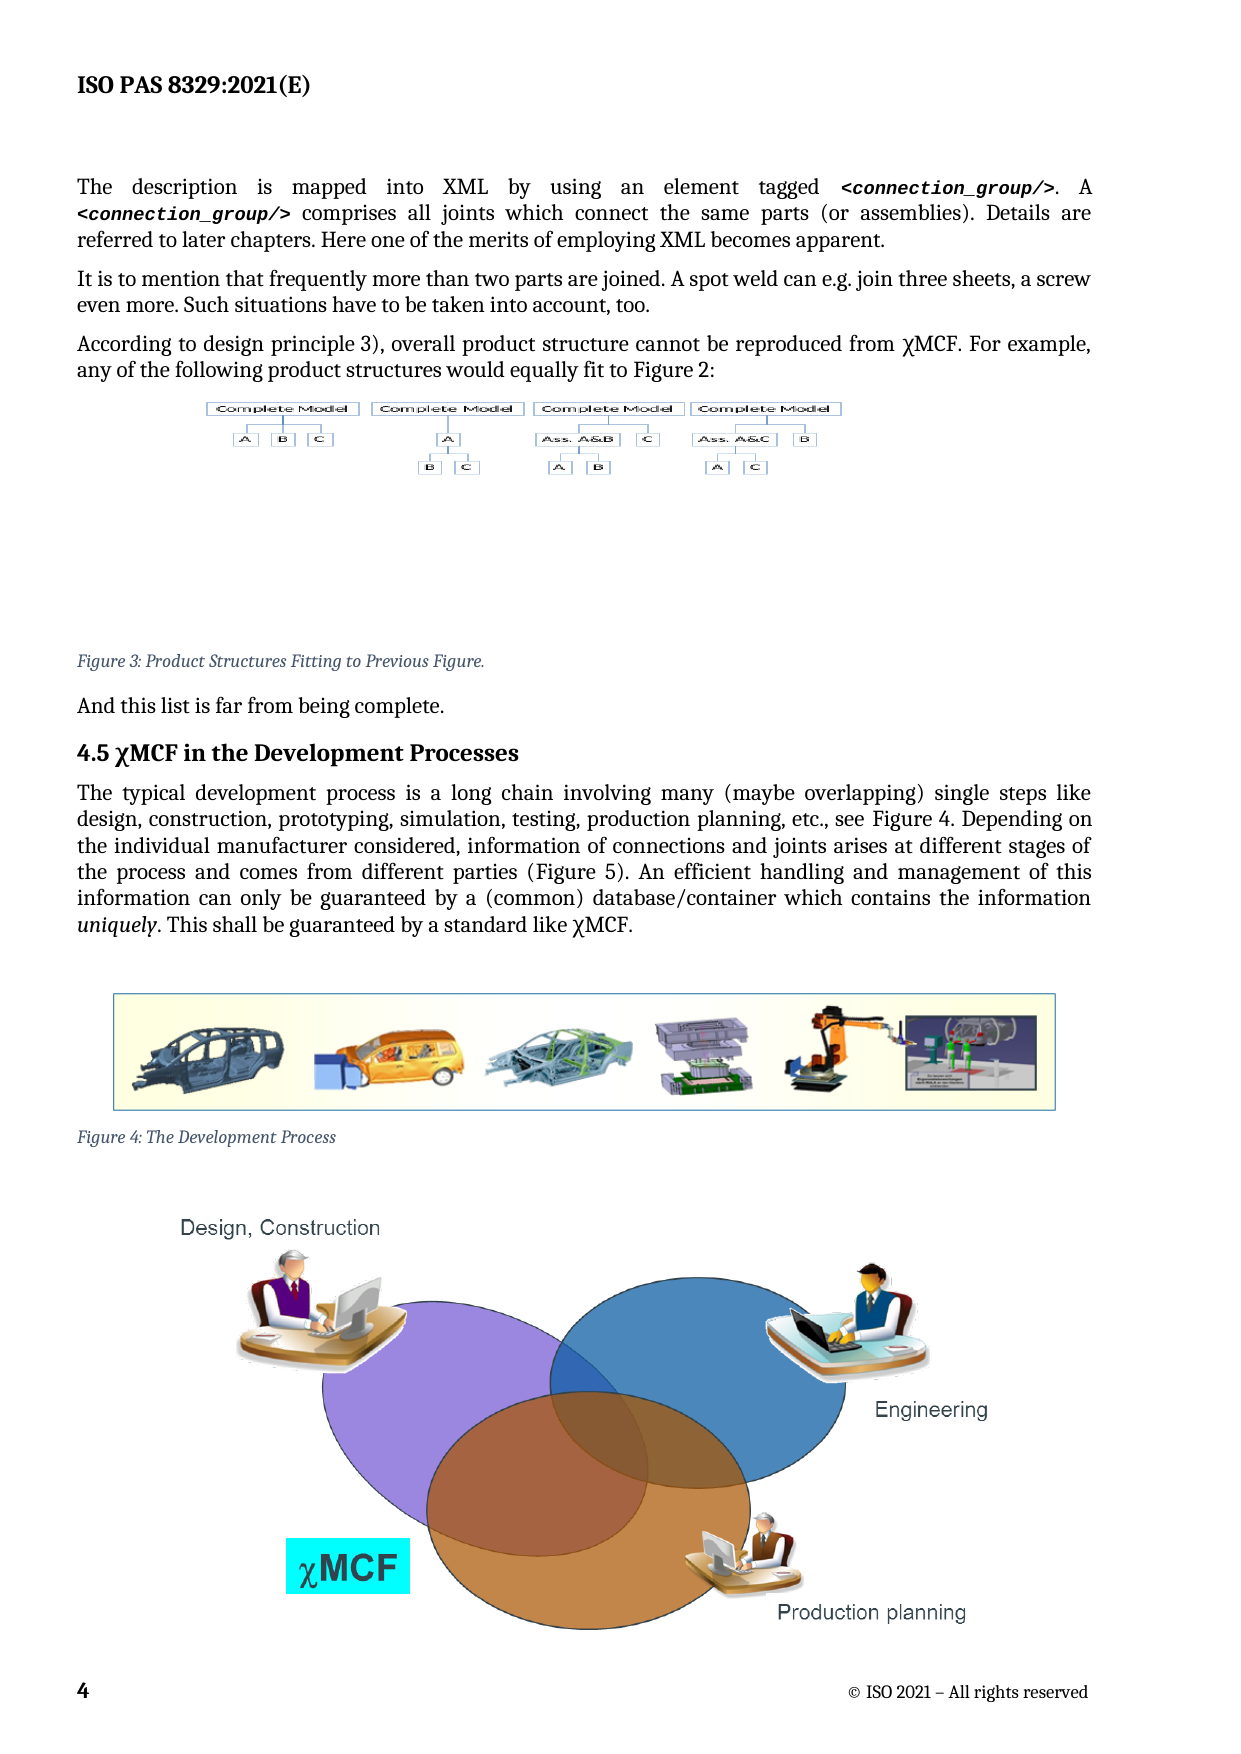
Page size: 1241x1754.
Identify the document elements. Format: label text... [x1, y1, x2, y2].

text And this list is far from being complete. [77, 693, 1092, 720]
text The description is mapped into XML by using an element tagged <connection_group/>. A <connection_group/> comprises all joints which connect the same parts (or assemblies). Details are referred to later chapters. Here one of the merits of employing XML becomes apparent. [77, 174, 1092, 253]
text It is to mention that frequently more than two parts are joined. A spot weld can e.g. join three sheets, a screw even more. Such situations have to be taken into account, too. [77, 265, 1092, 318]
text According to design principle 3), overall product structure cannot be reproduced from χMCF. For example, any of the following product structures would equally fit to Figure 2: [77, 331, 1092, 383]
subtitle χMCF in the Development Processes [77, 738, 1092, 767]
picture [167, 1207, 1002, 1637]
text Figure 3: Product Structures Fitting to Previous Figure. [77, 651, 1092, 672]
text The typical development process is a long chain involving many (maybe overlapping) single steps like design, construction, prototyping, simulation, testing, production planning, etc., see . Depending on the individual manufacturer considered, information of connections and joints arises at different stages of the process and comes from different parties (). An efficient handling and management of this information can only be guaranteed by a (common) database/container which contains the information uniquely. This shall be guaranteed by a standard like χMCF. [77, 780, 1092, 938]
text Figure 4: The Development Process [77, 1127, 1092, 1148]
picture [110, 989, 1059, 1115]
